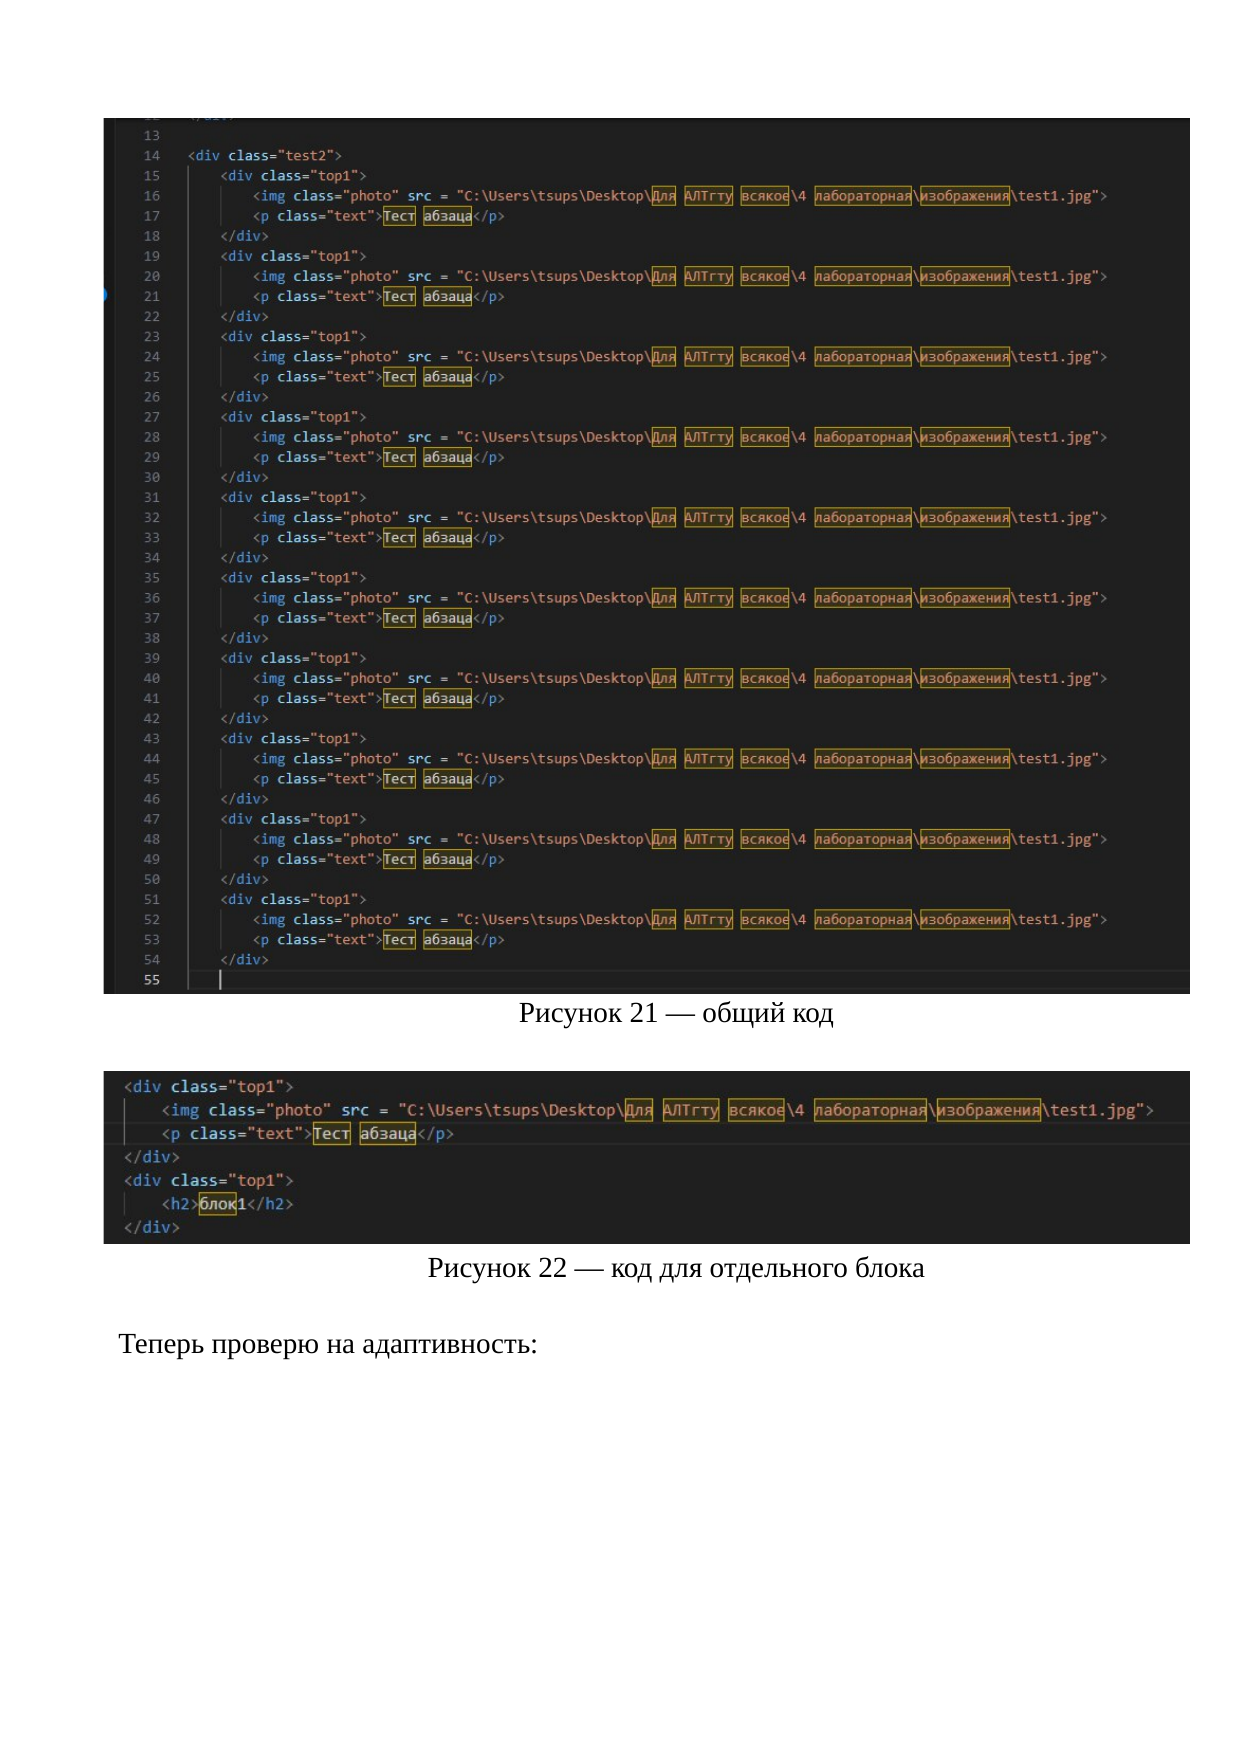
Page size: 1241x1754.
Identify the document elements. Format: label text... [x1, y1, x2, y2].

picture [103, 118, 1190, 994]
text Рисунок 22 — код для отдельного блока [163, 1244, 1190, 1284]
text Теперь проверю на адаптивность: [118, 1326, 1190, 1360]
picture [103, 1071, 1190, 1244]
text Рисунок 21 — общий код [163, 994, 1190, 1028]
